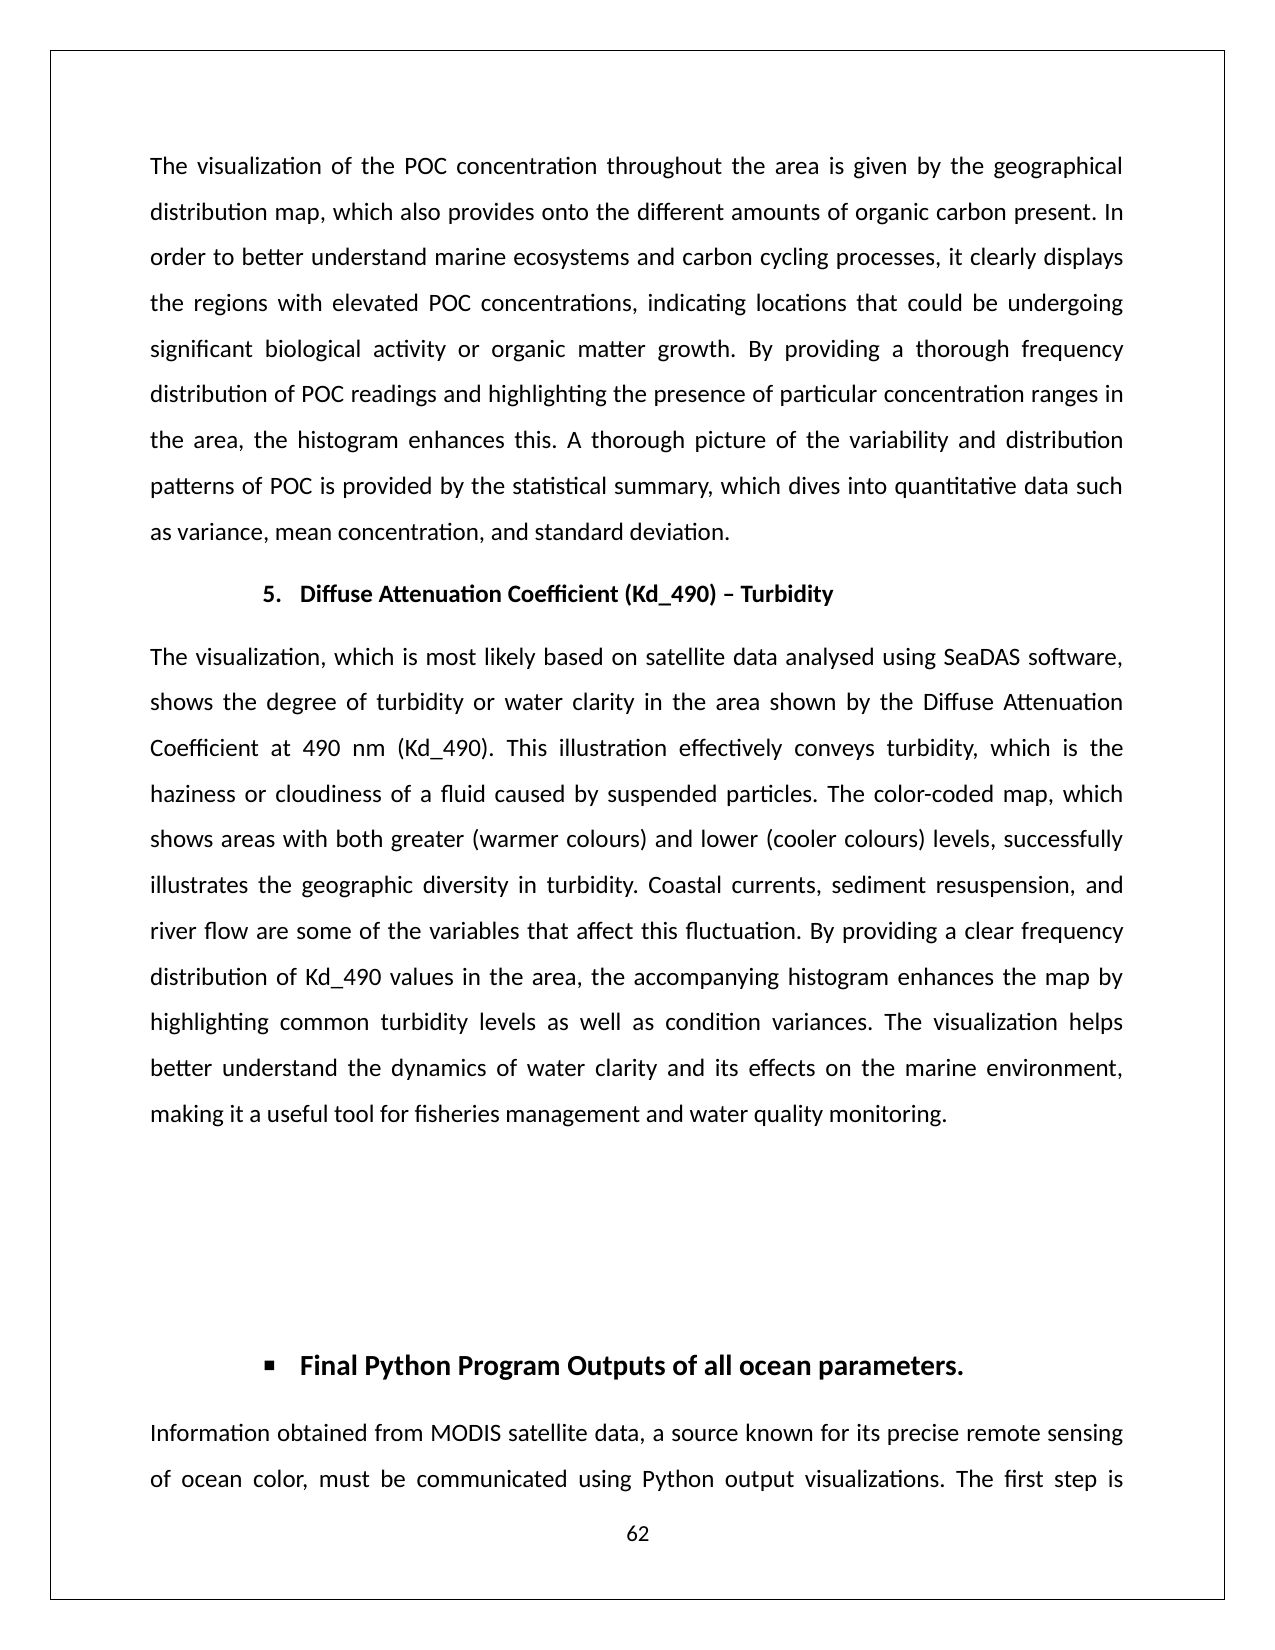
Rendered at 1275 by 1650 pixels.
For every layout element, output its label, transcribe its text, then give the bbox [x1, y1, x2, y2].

list Final Python Program Outputs of all ocean parameters. [262, 1347, 1125, 1383]
list Diffuse Attenuation Coefficient (Kd_490) – Turbidity [262, 578, 1125, 609]
text The visualization, which is most likely based on satellite data analysed using SeaDAS software, shows the degree of turbidity or water clarity in the area shown by the Diffuse Attenuation Coefficient at 490 nm (Kd_490). This illustration effectively conveys turbidity, which is the haziness or cloudiness of a fluid caused by suspended particles. The color-coded map, which shows areas with both greater (warmer colours) and lower (cooler colours) levels, successfully illustrates the geographic diversity in turbidity. Coastal currents, sediment resuspension, and river flow are some of the variables that affect this fluctuation. By providing a clear frequency distribution of Kd_490 values in the area, the accompanying histogram enhances the map by highlighting common turbidity levels as well as condition variances. The visualization helps better understand the dynamics of water clarity and its effects on the marine environment, making it a useful tool for fisheries management and water quality monitoring. [150, 641, 1125, 1128]
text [150, 1418, 1125, 1494]
text The visualization of the POC concentration throughout the area is given by the geographical distribution map, which also provides onto the different amounts of organic carbon present. In order to better understand marine ecosystems and carbon cycling processes, it clearly displays the regions with elevated POC concentrations, indicating locations that could be undergoing significant biological activity or organic matter growth. By providing a thorough frequency distribution of POC readings and highlighting the presence of particular concentration ranges in the area, the histogram enhances this. A thorough picture of the variability and distribution patterns of POC is provided by the statistical summary, which dives into quantitative data such as variance, mean concentration, and standard deviation. [150, 150, 1125, 546]
